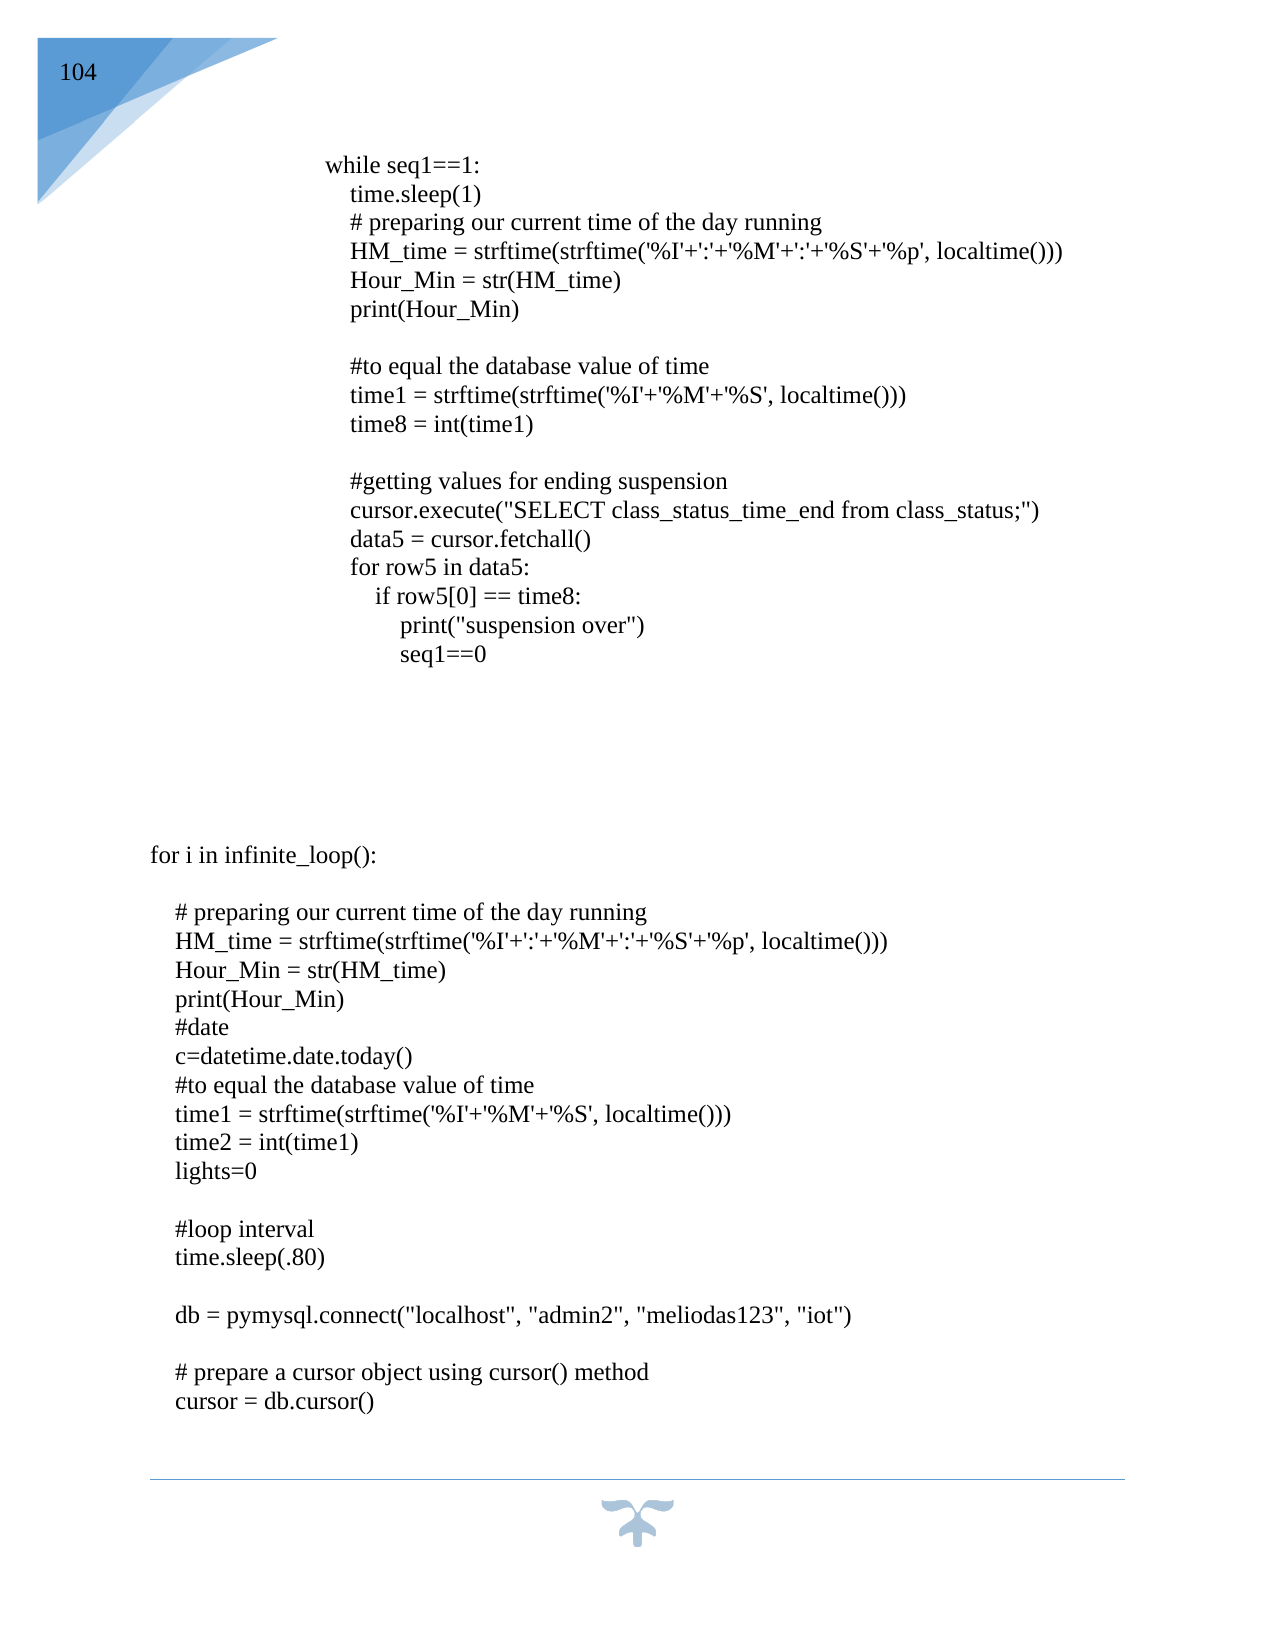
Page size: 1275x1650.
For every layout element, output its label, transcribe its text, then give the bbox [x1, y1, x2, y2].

text for row5 in data5: [150, 552, 1125, 581]
text # prepare a cursor object using cursor() method [150, 1357, 1125, 1386]
text HM_time = strftime(strftime('%I'+':'+'%M'+':'+'%S'+'%p', localtime())) [150, 236, 1125, 265]
text time1 = strftime(strftime('%I'+'%M'+'%S', localtime())) [150, 380, 1125, 409]
text #date [150, 1012, 1125, 1041]
text time.sleep(1) [150, 179, 1125, 207]
text lights=0 [150, 1156, 1125, 1185]
text time.sleep(.80) [150, 1242, 1125, 1271]
text c=datetime.date.today() [150, 1041, 1125, 1070]
text print(Hour_Min) [150, 984, 1125, 1012]
text #loop interval [150, 1214, 1125, 1242]
text time8 = int(time1) [150, 409, 1125, 437]
text # preparing our current time of the day running [150, 207, 1125, 236]
text if row5[0] == time8: [150, 581, 1125, 610]
text while seq1==1: [150, 150, 1125, 179]
picture [37, 37, 279, 206]
text print(Hour_Min) [150, 294, 1125, 322]
text cursor.execute("SELECT class_status_time_end from class_status;") [150, 495, 1125, 524]
text data5 = cursor.fetchall() [150, 524, 1125, 552]
text Hour_Min = str(HM_time) [150, 955, 1125, 984]
text #to equal the database value of time [150, 351, 1125, 380]
text print("suspension over") [150, 610, 1125, 639]
text HM_time = strftime(strftime('%I'+':'+'%M'+':'+'%S'+'%p', localtime())) [150, 926, 1125, 955]
text cursor = db.cursor() [150, 1386, 1125, 1415]
text db = pymysql.connect("localhost", "admin2", "meliodas123", "iot") [150, 1300, 1125, 1329]
text for i in infinite_loop(): [150, 840, 1125, 869]
text #to equal the database value of time [150, 1070, 1125, 1099]
text #getting values for ending suspension [150, 466, 1125, 495]
text # preparing our current time of the day running [150, 897, 1125, 926]
text Hour_Min = str(HM_time) [150, 265, 1125, 294]
text seq1==0 [150, 639, 1125, 667]
text time2 = int(time1) [150, 1127, 1125, 1156]
text time1 = strftime(strftime('%I'+'%M'+'%S', localtime())) [150, 1099, 1125, 1127]
